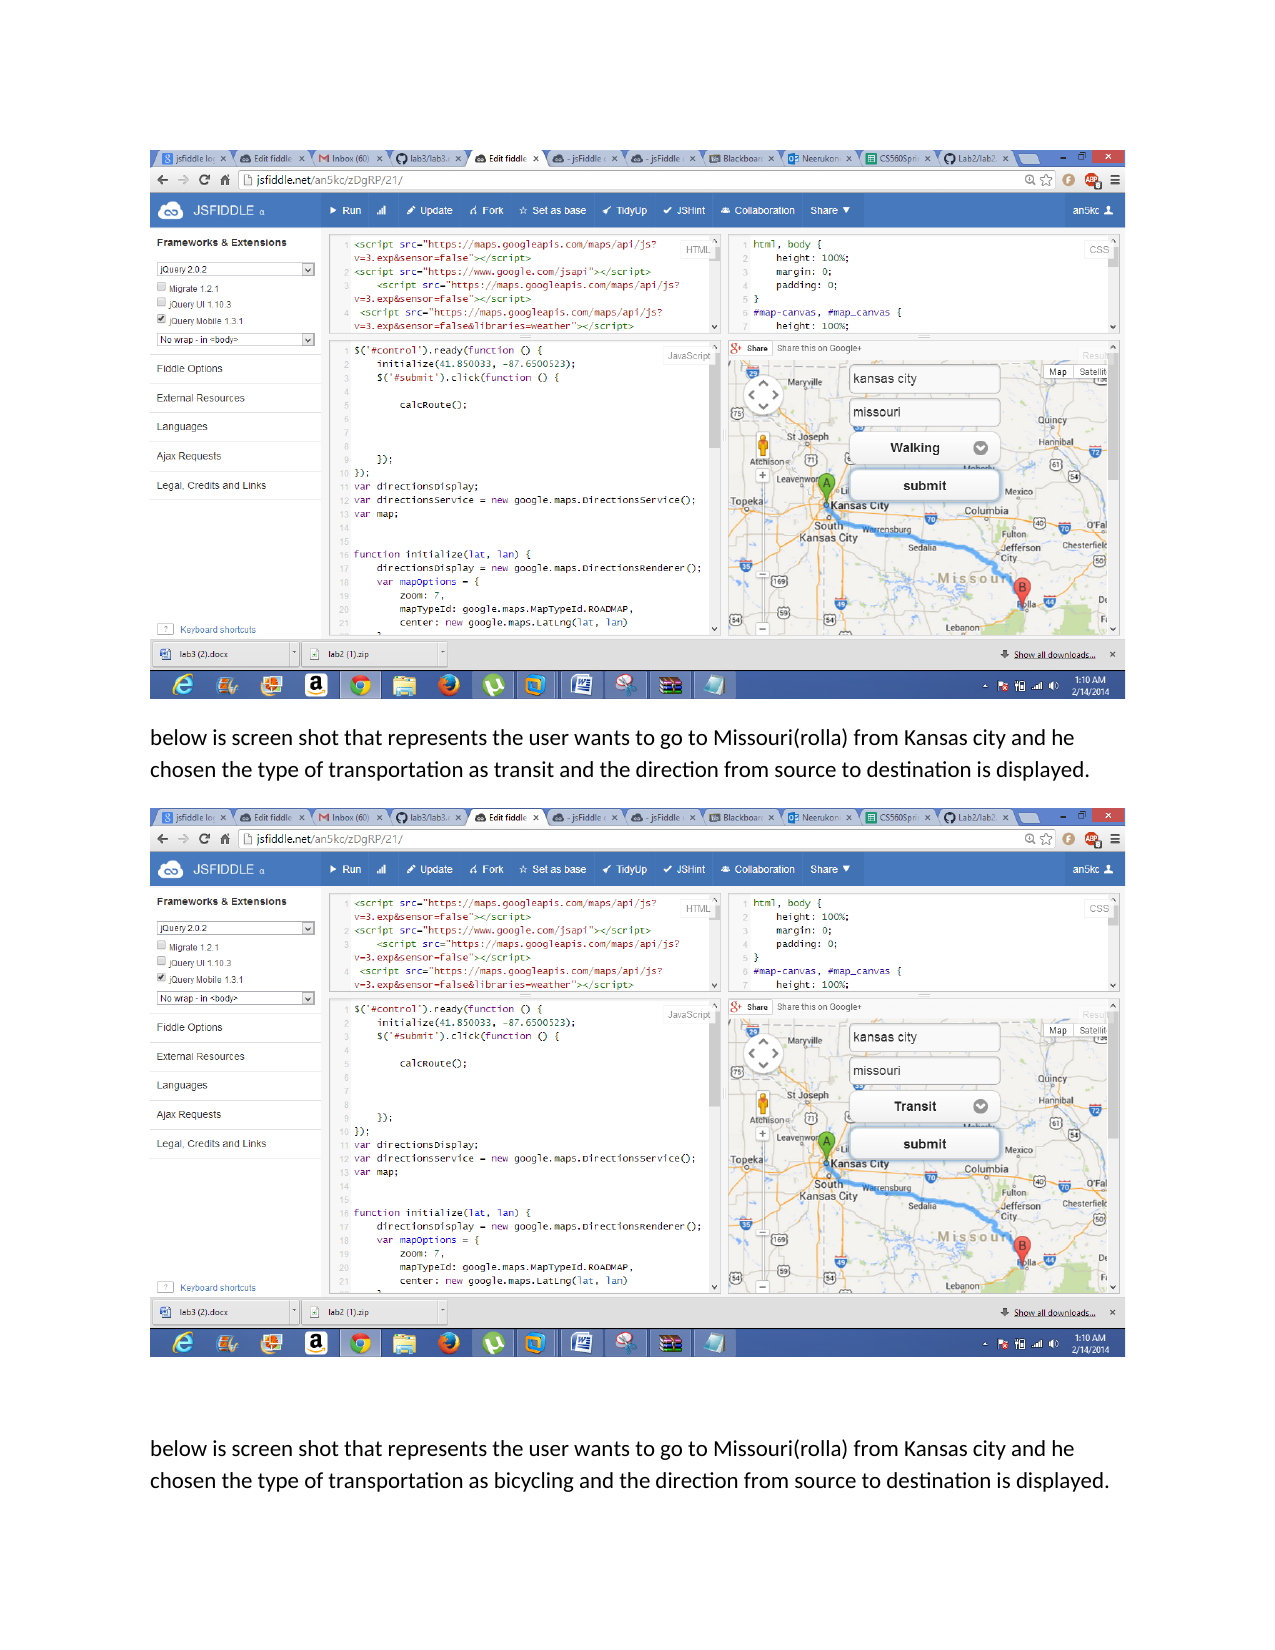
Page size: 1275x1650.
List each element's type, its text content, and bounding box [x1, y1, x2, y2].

text below is screen shot that represents the user wants to go to Missouri(rolla) from Kansas city and he chosen the type of transportation as bicycling and the direction from source to destination is displayed. [150, 1434, 1125, 1495]
picture [150, 808, 1125, 1357]
text below is screen shot that represents the user wants to go to Missouri(rolla) from Kansas city and he chosen the type of transportation as transit and the direction from source to destination is displayed. [150, 723, 1125, 783]
picture [150, 150, 1125, 699]
